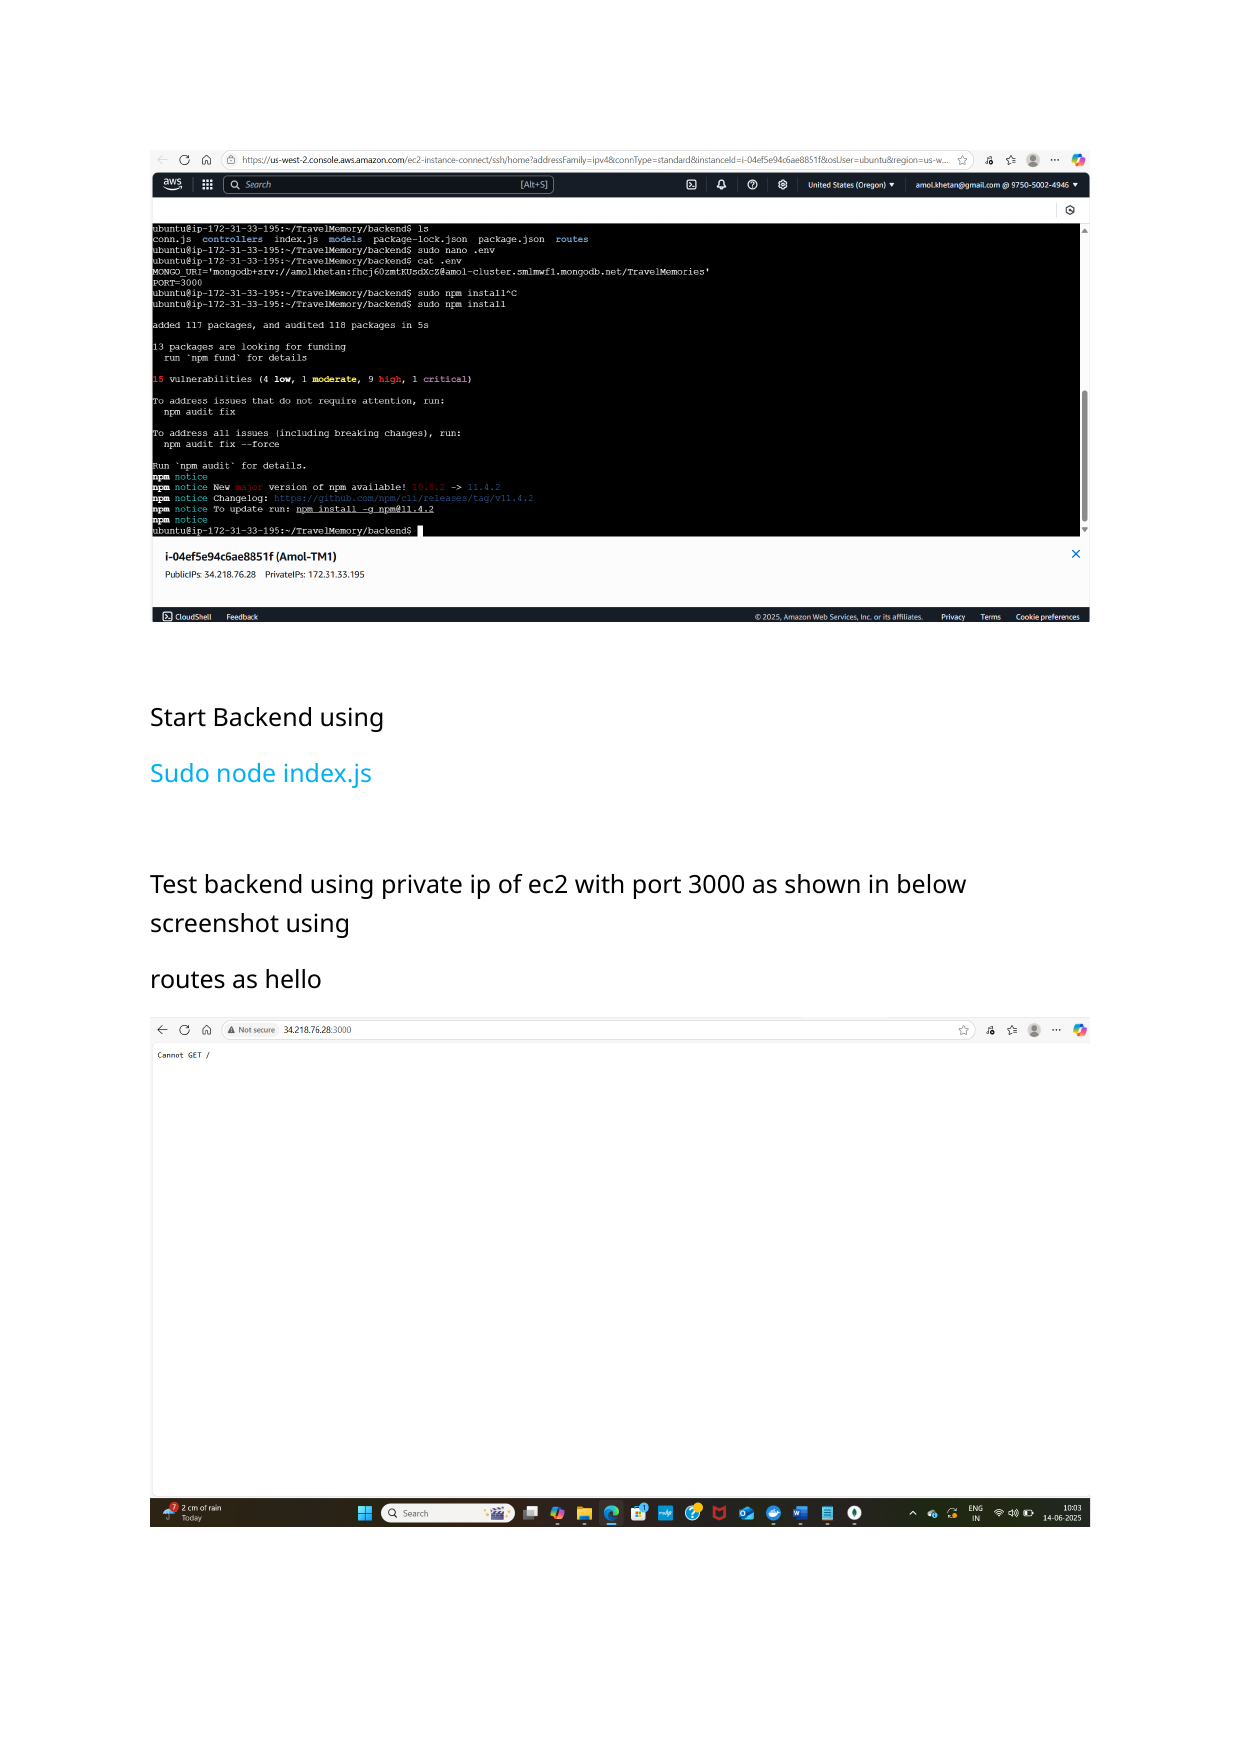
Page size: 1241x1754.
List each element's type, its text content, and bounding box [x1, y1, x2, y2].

text Test backend using private ip of ec2 with port 3000 as shown in below screenshot using [150, 867, 1090, 940]
picture [150, 150, 1091, 622]
text Sudo node index.js [150, 755, 1090, 789]
text Start Backend using [150, 699, 1090, 733]
picture [150, 1017, 1091, 1527]
text routes as hello [150, 962, 1090, 996]
